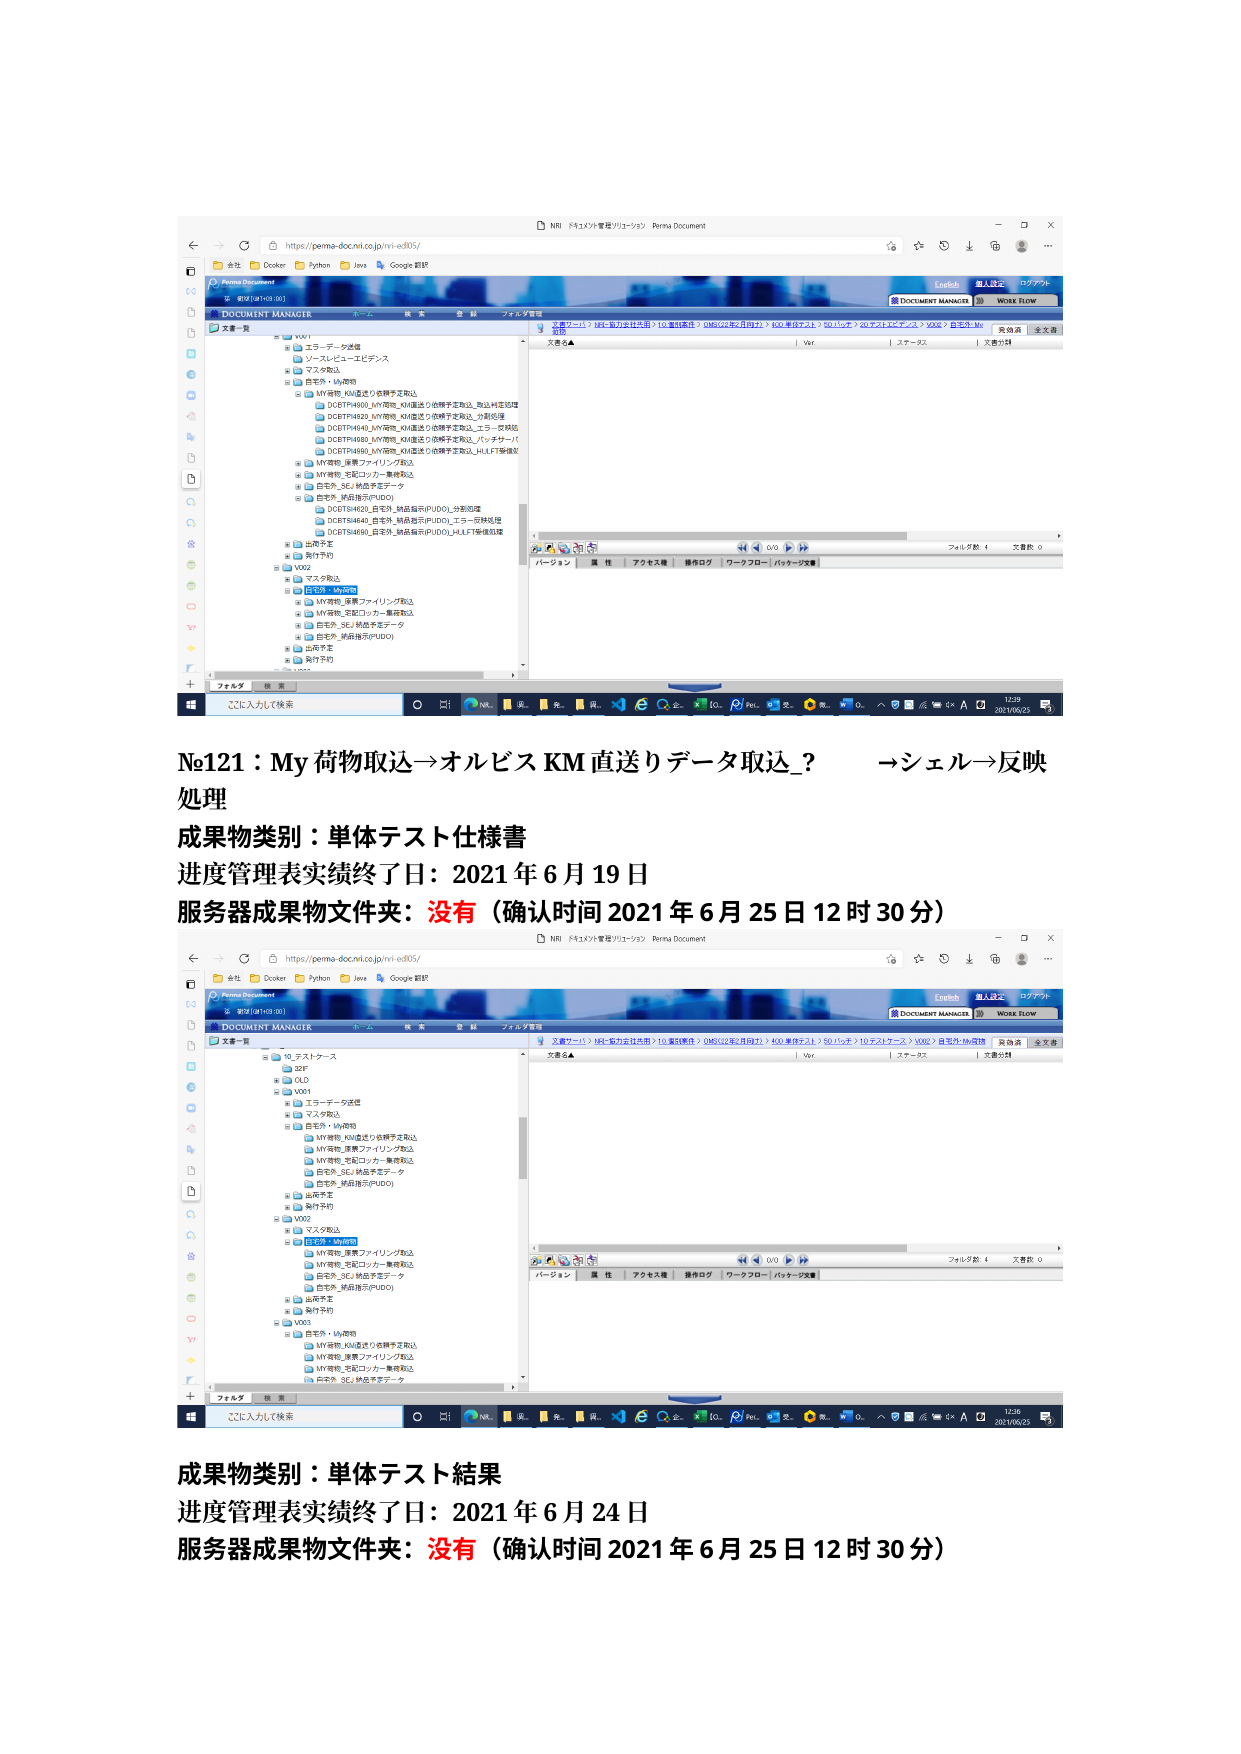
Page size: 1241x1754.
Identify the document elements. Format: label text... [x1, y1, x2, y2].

text 服务器成果物文件夹：没有（确认时间2021年6月25日12时30分） [177, 892, 1063, 929]
text №121：My荷物取込→オルビスKM直送りデータ取込_? →シェル→反映処理 [177, 742, 1063, 817]
text 进度管理表实绩终了日：2021年6月24日 [177, 1492, 1063, 1529]
picture [177, 929, 1063, 1428]
text 服务器成果物文件夹：没有（确认时间2021年6月25日12时30分） [177, 1529, 1063, 1567]
text 成果物类别：単体テスト結果 [177, 1454, 1063, 1492]
picture [177, 216, 1063, 716]
text 成果物类别：単体テスト仕様書 [177, 817, 1063, 854]
text 进度管理表实绩终了日：2021年6月19日 [177, 854, 1063, 892]
